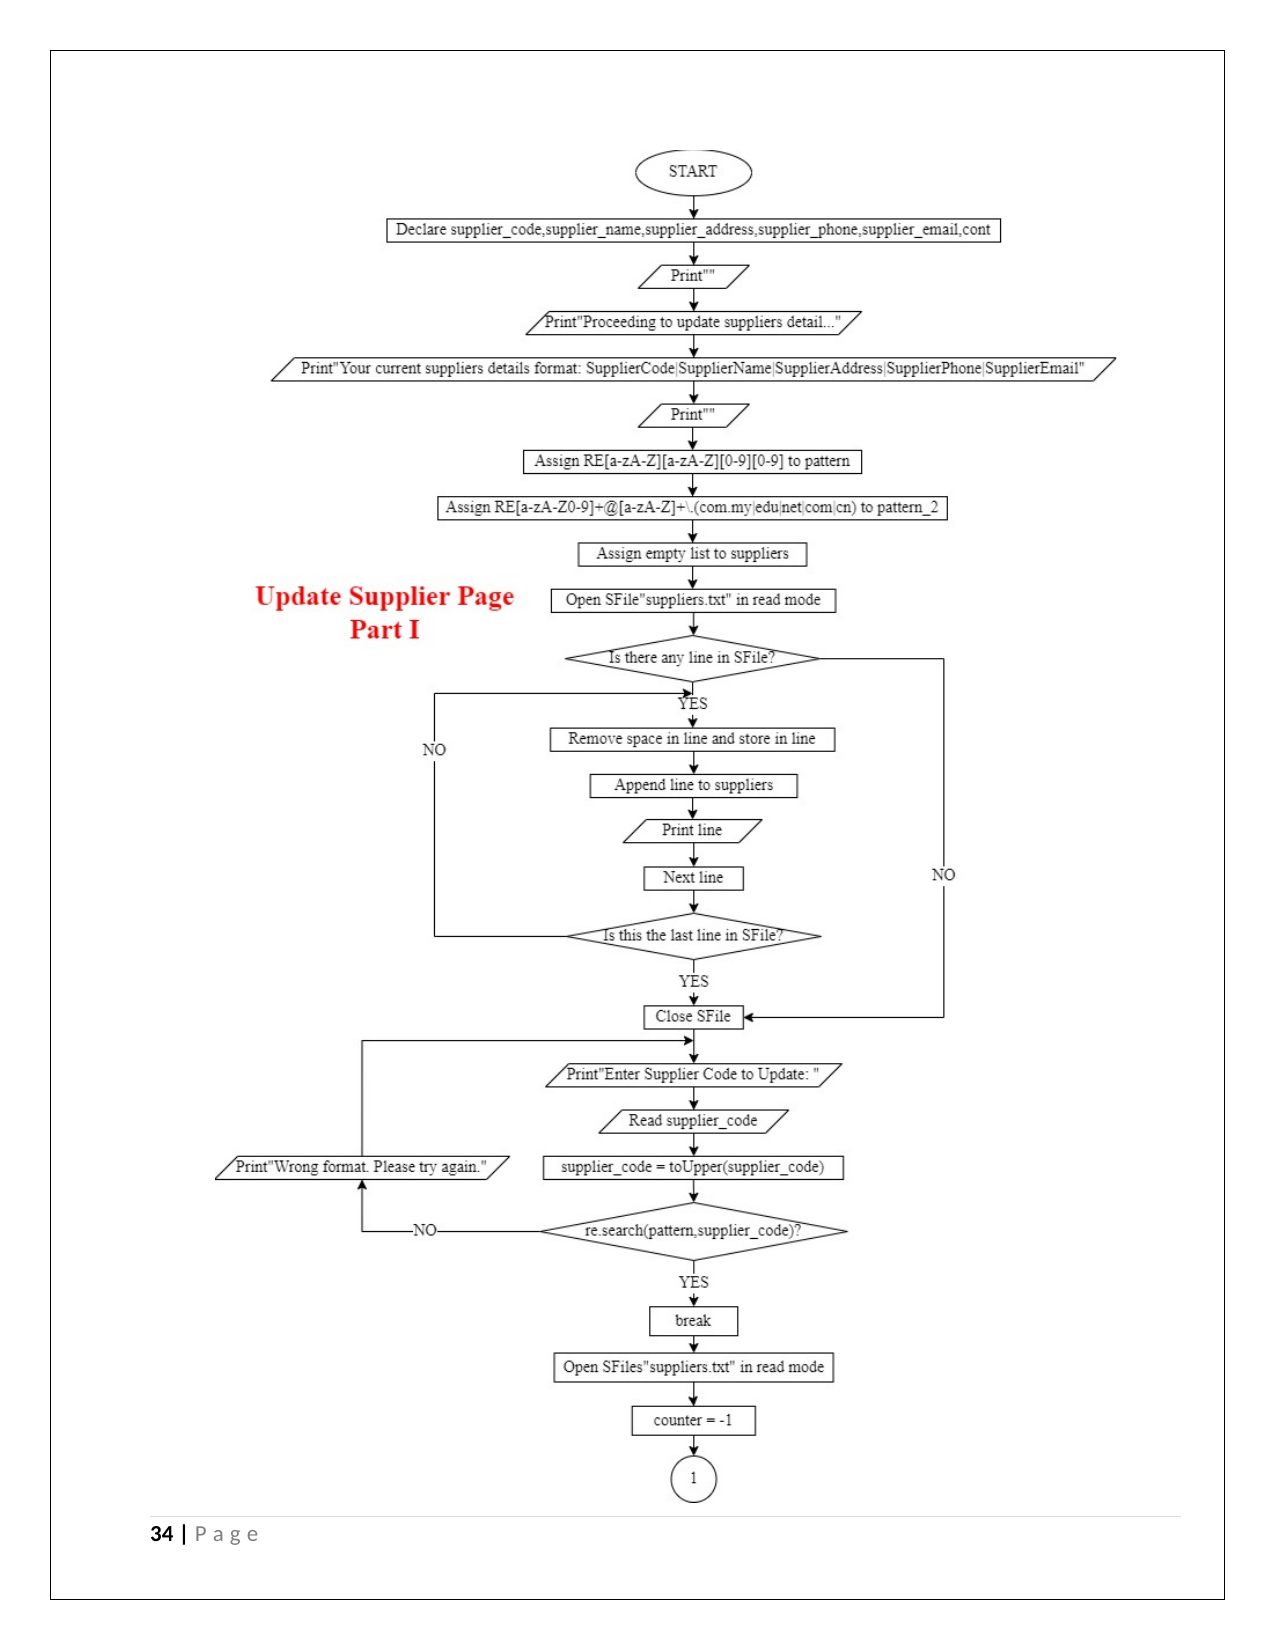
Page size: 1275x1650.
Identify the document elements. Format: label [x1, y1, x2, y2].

picture [215, 150, 1117, 1503]
